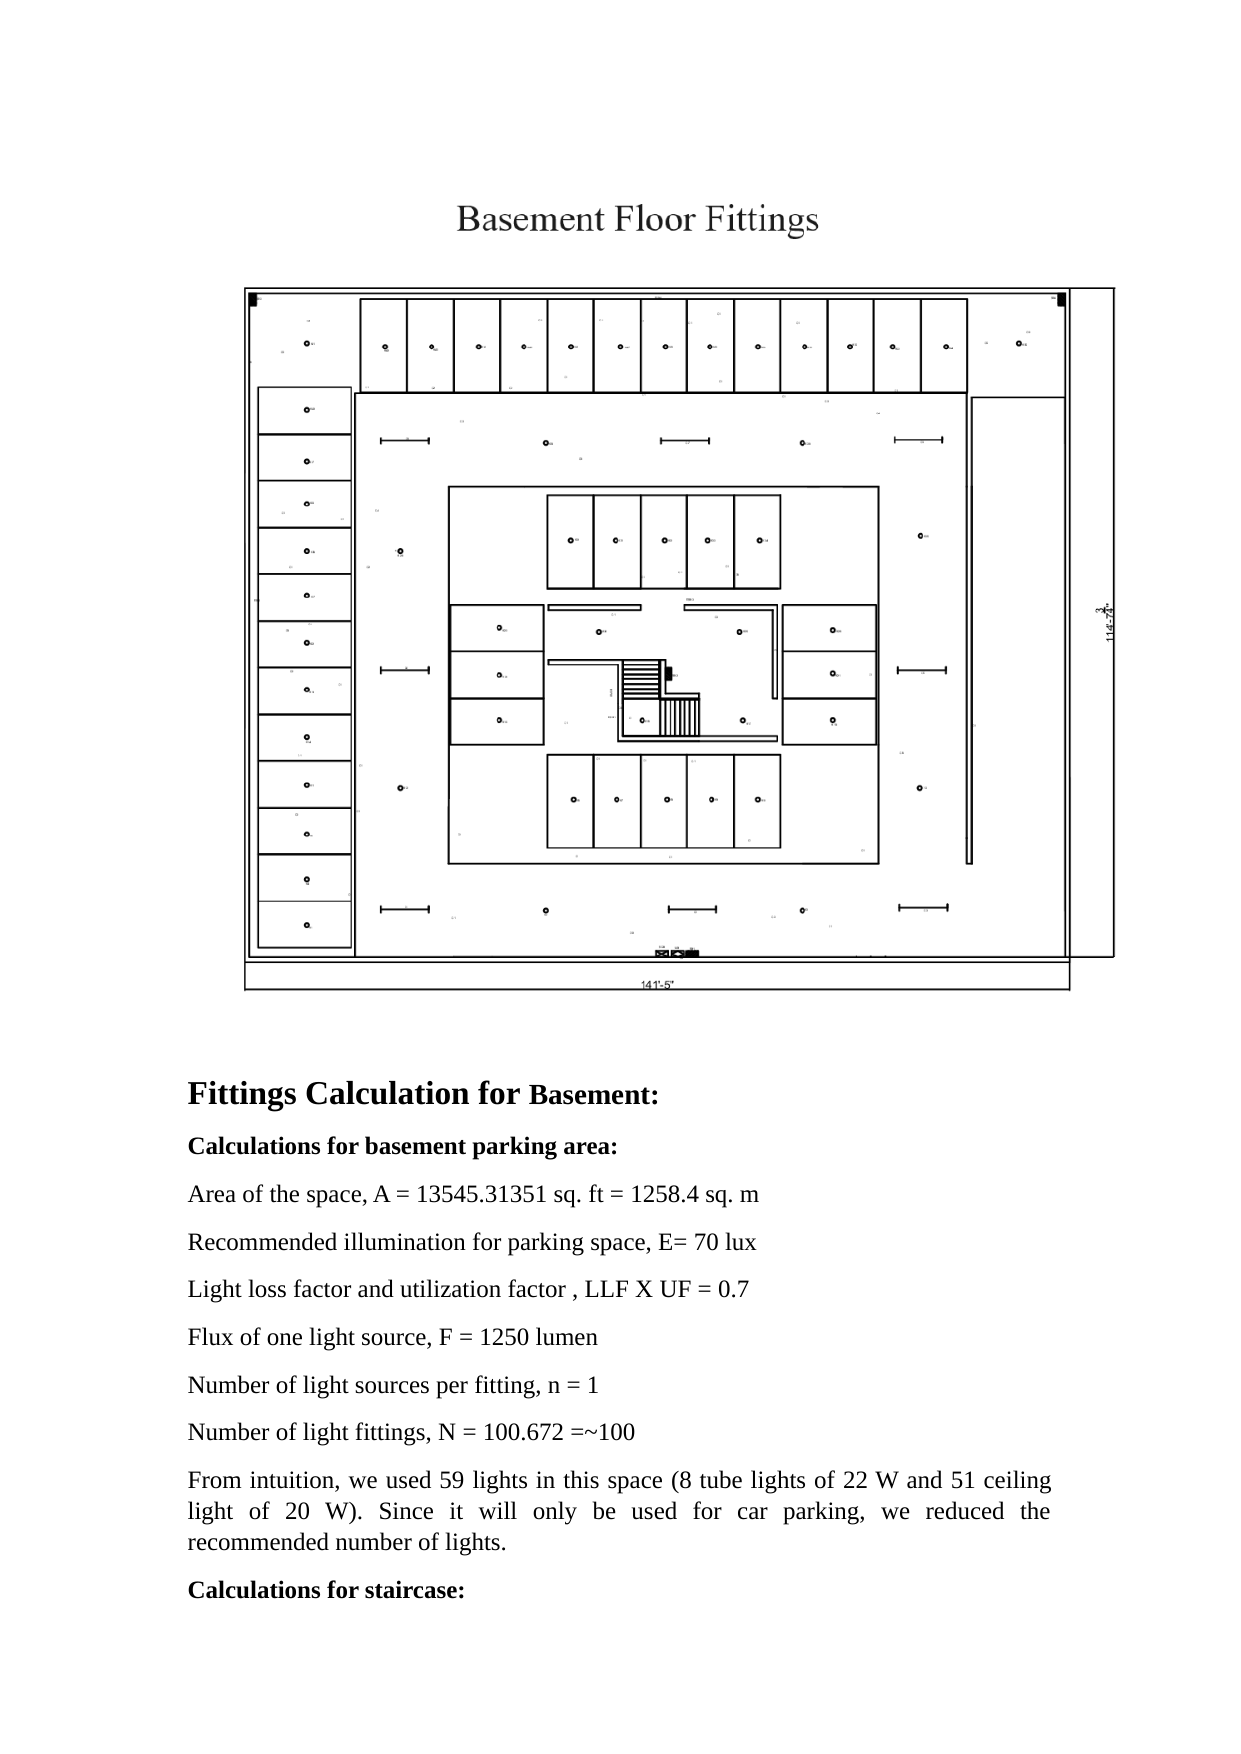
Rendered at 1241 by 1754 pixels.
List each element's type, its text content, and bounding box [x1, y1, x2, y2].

text Number of light fittings, N = 100.672 =~100 [187, 1417, 1053, 1446]
picture [233, 195, 1123, 993]
text Calculations for staircase: [187, 1575, 1053, 1604]
text Recommended illumination for parking space, E= 70 lux [187, 1227, 1053, 1255]
text From intuition, we used 59 lights in this space (8 tube lights of 22 W and 51 ceiling light of 20 W). Since it will only be used for car parking, we reduced the recommended number of lights. [187, 1465, 1053, 1556]
text Calculations for basement parking area: [187, 1131, 1053, 1160]
text Number of light sources per fitting, n = 1 [187, 1370, 1053, 1398]
text Light loss factor and utilization factor , LLF X UF = 0.7 [187, 1274, 1053, 1303]
text Area of the space, A = 13545.31351 sq. ft = 1258.4 sq. m [187, 1179, 1053, 1208]
text Fittings Calculation for Basement: [187, 1073, 1053, 1111]
text Flux of one light source, F = 1250 lumen [187, 1322, 1053, 1351]
